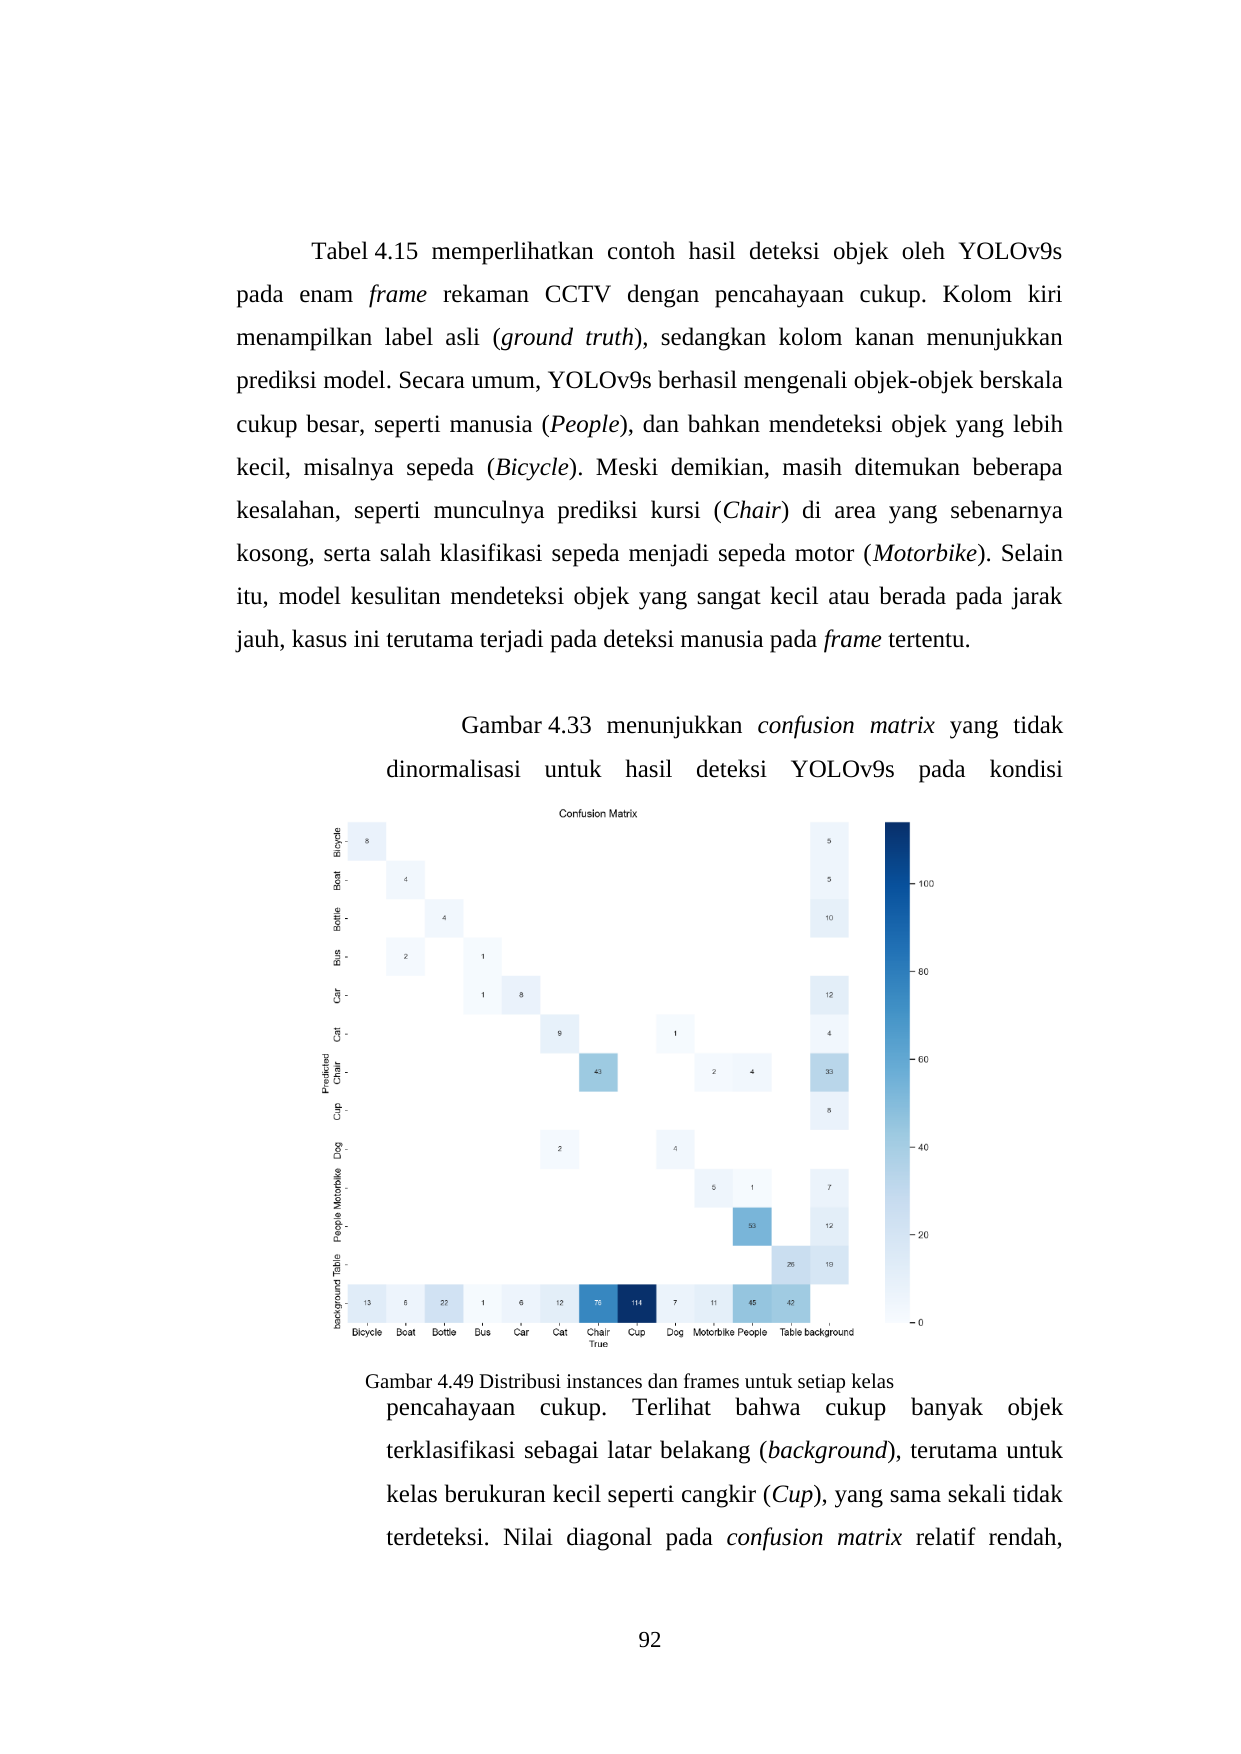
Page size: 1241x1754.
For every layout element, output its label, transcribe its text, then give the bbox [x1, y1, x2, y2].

picture [255, 798, 1005, 1360]
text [386, 711, 1063, 1551]
text Tabel 4.15 memperlihatkan contoh hasil deteksi objek oleh YOLOv9s pada enam frame rekaman CCTV dengan pencahayaan cukup. Kolom kiri menampilkan label asli (ground truth), sedangkan kolom kanan menunjukkan prediksi model. Secara umum, YOLOv9s berhasil mengenali objek-objek berskala cukup besar, seperti manusia (People), dan bahkan mendeteksi objek yang lebih kecil, misalnya sepeda (Bicycle). Meski demikian, masih ditemukan beberapa kesalahan, seperti munculnya prediksi kursi (Chair) di area yang sebenarnya kosong, serta salah klasifikasi sepeda menjadi sepeda motor (Motorbike). Selain itu, model kesulitan mendeteksi objek yang sangat kecil atau berada pada jarak jauh, kasus ini terutama terjadi pada deteksi manusia pada frame tertentu. [236, 236, 1063, 653]
